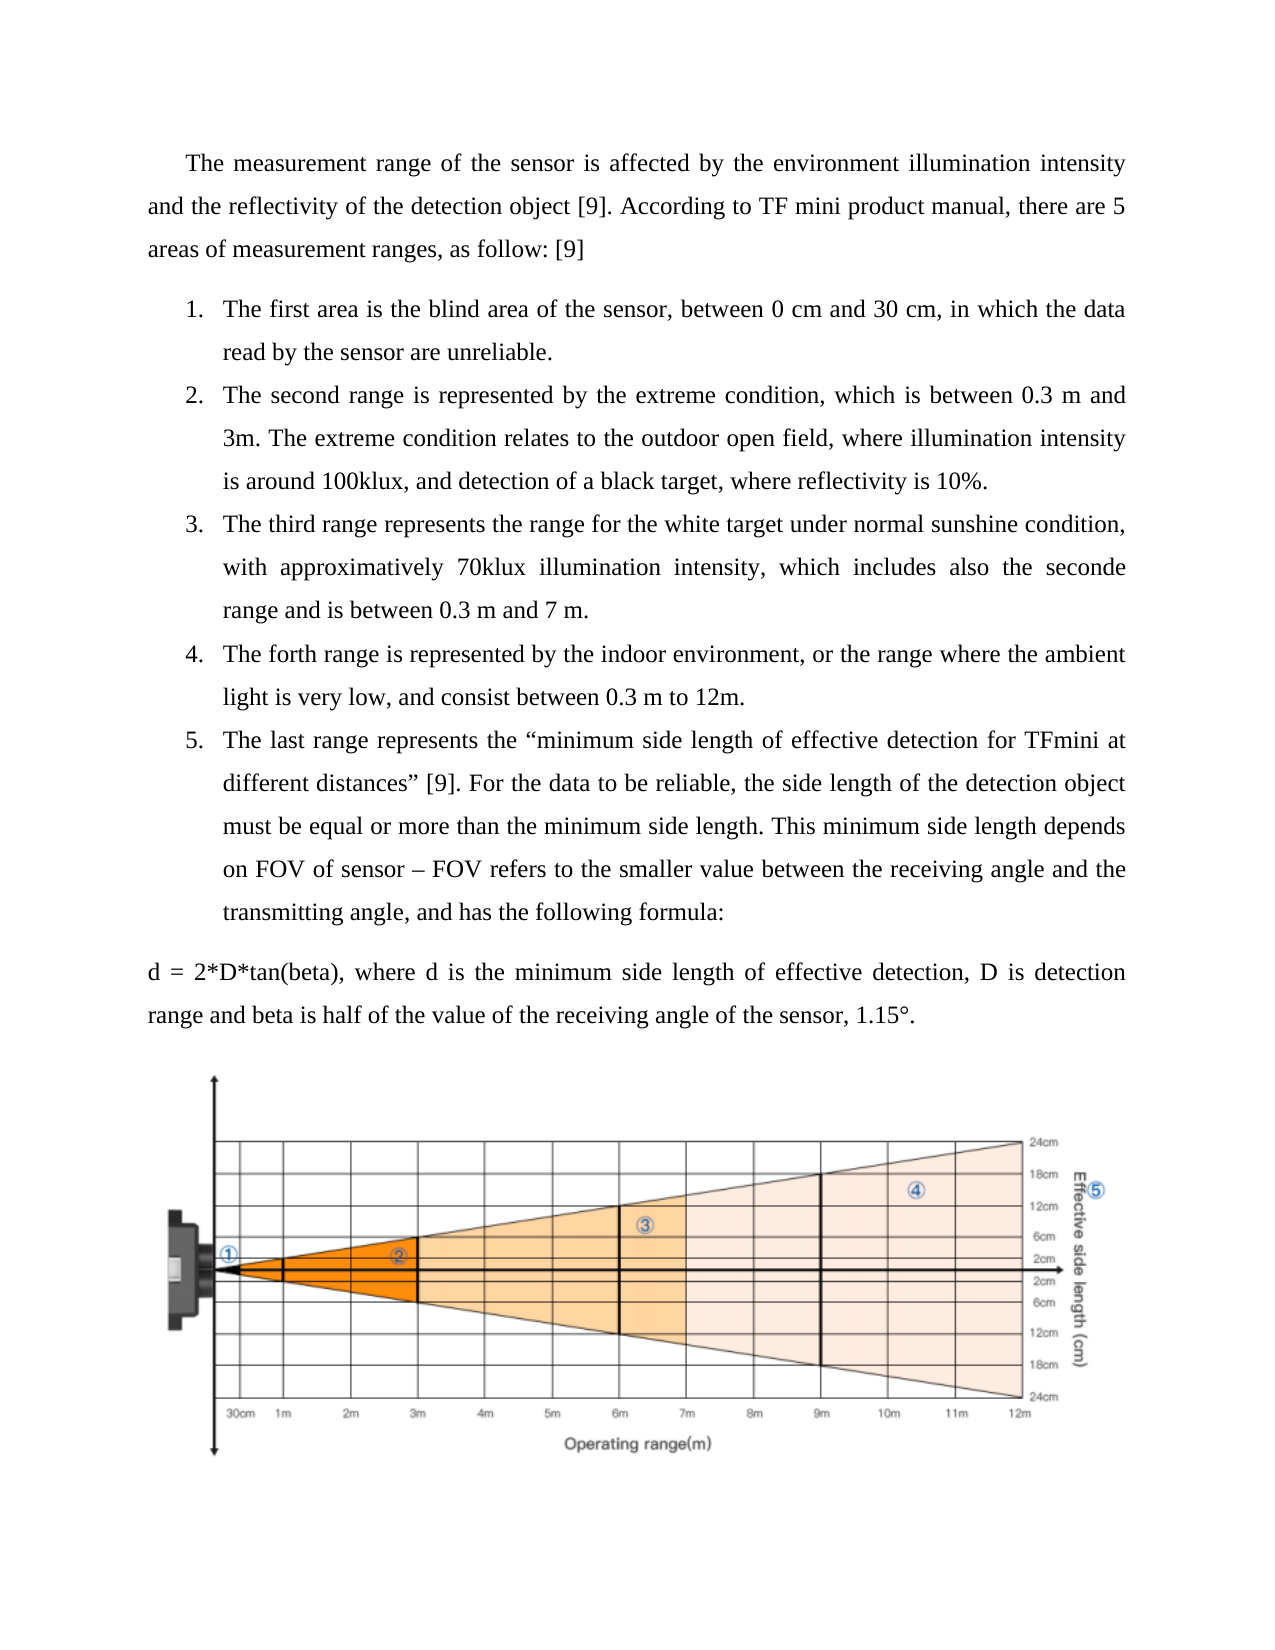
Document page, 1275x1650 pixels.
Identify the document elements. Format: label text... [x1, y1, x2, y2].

list The last range represents the “minimum side length of effective detection for TFmini at different distances” [9]. For the data to be reliable, the side length of the detection object must be equal or more than the minimum side length. This minimum side length depends on FOV of sensor – FOV refers to the smaller value between the receiving angle and the transmitting angle, and has the following formula: [185, 725, 1127, 926]
list The second range is represented by the extreme condition, which is between 0.3 m and 3m. The extreme condition relates to the outdoor open field, where illumination intensity is around 100klux, and detection of a black target, where reflectivity is 10%. [185, 380, 1127, 495]
list The forth range is represented by the indoor environment, or the range where the ambient light is very low, and consist between 0.3 m to 12m. [185, 639, 1127, 711]
list The third range represents the range for the white target under normal sunshine condition, with approximatively 70klux illumination intensity, which includes also the seconde range and is between 0.3 m and 7 m. [185, 509, 1127, 624]
text d = 2*D*tan(beta), where d is the minimum side length of effective detection, D is detection range and beta is half of the value of the receiving angle of the sensor, 1.15°. [148, 957, 1127, 1029]
list The first area is the blind area of the sensor, between 0 cm and 30 cm, in which the data read by the sensor are unreliable. [185, 294, 1127, 366]
picture [147, 1060, 1128, 1469]
text The measurement range of the sensor is affected by the environment illumination intensity and the reflectivity of the detection object [9]. According to TF mini product manual, there are 5 areas of measurement ranges, as follow: [9] [148, 148, 1127, 263]
